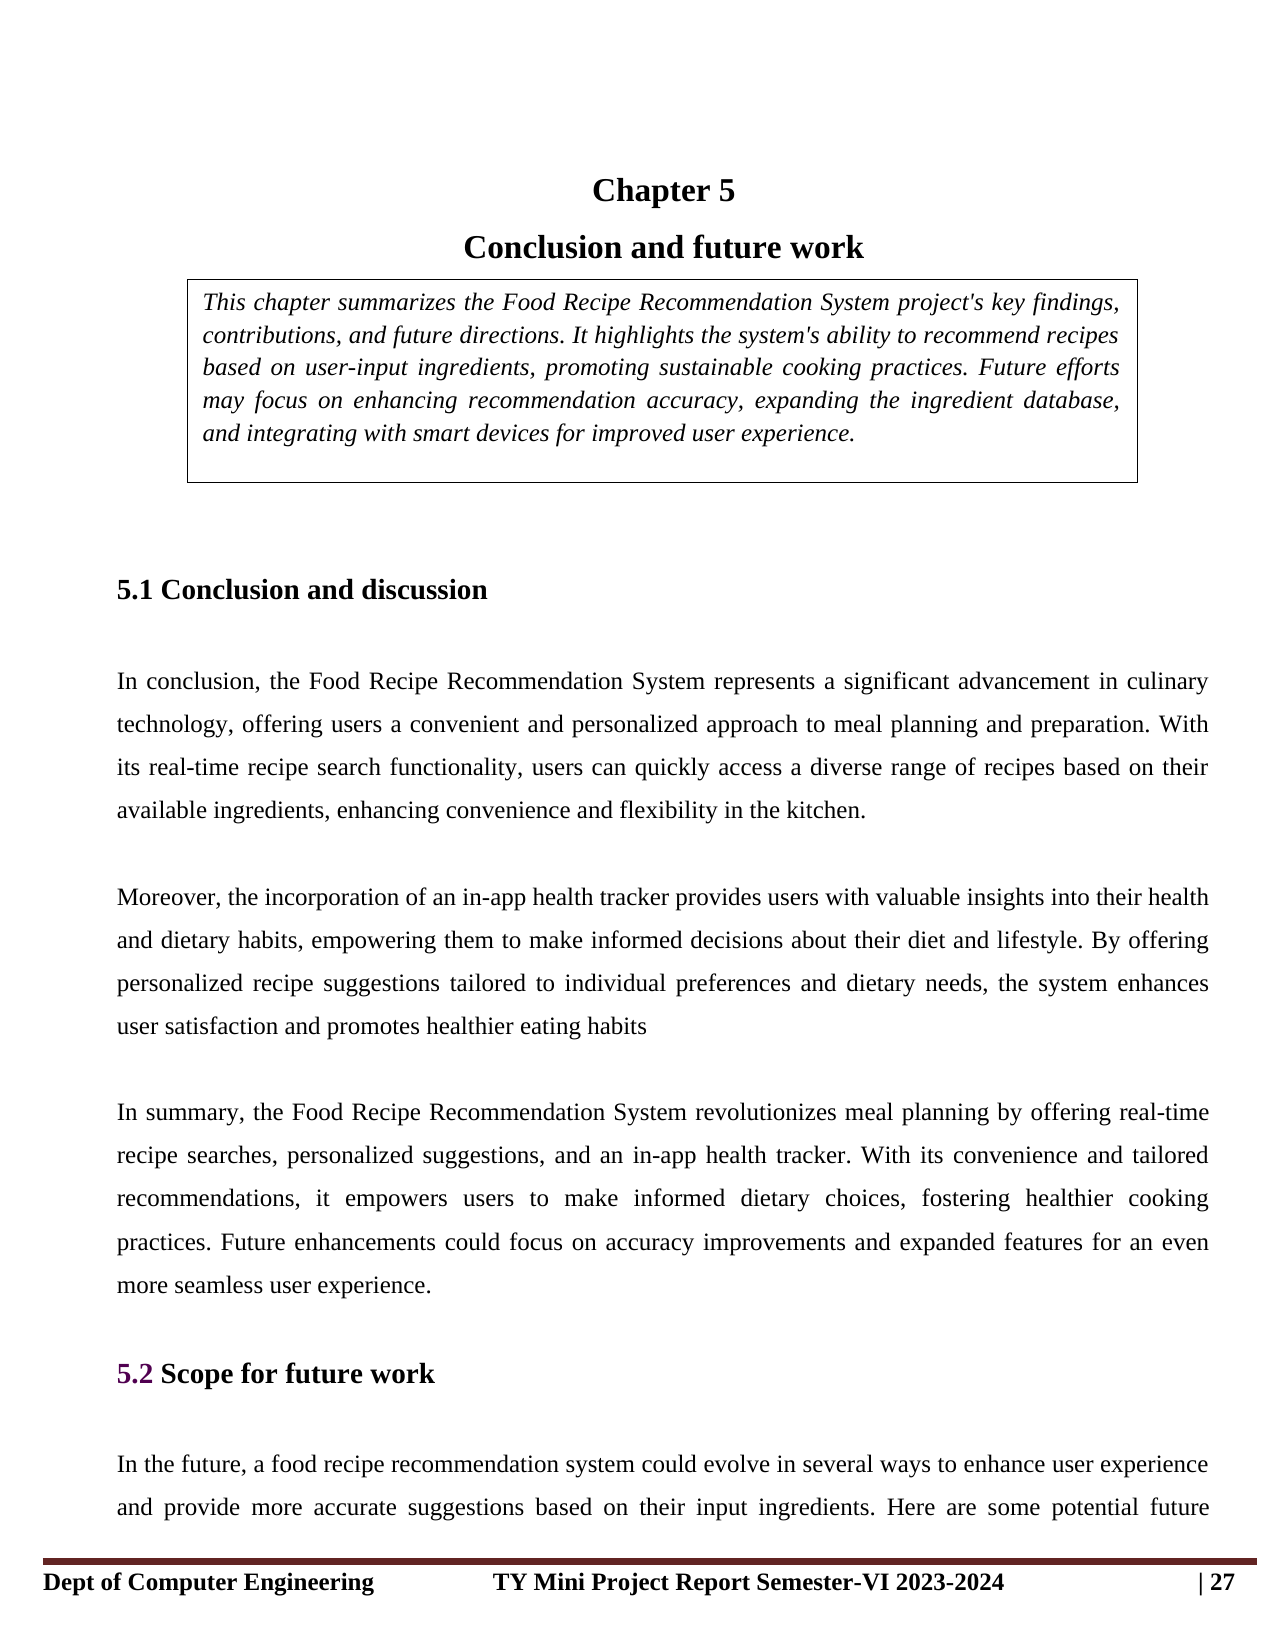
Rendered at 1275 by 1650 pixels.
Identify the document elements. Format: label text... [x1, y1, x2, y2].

text 5.1 Conclusion and discussion [117, 572, 1210, 606]
text Moreover, the incorporation of an in-app health tracker provides users with valuable insights into their health and dietary habits, empowering them to make informed decisions about their diet and lifestyle. By offering personalized recipe suggestions tailored to individual preferences and dietary needs, the system enhances user satisfaction and promotes healthier eating habits [117, 882, 1210, 1040]
text In conclusion, the Food Recipe Recommendation System represents a significant advancement in culinary technology, offering users a convenient and personalized approach to meal planning and preparation. With its real-time recipe search functionality, users can quickly access a diverse range of recipes based on their available ingredients, enhancing convenience and flexibility in the kitchen. [117, 666, 1210, 824]
text Chapter 5 [117, 170, 1210, 208]
text 5.2 Scope for future work [117, 1356, 1210, 1389]
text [117, 1449, 1210, 1521]
text In summary, the Food Recipe Recommendation System revolutionizes meal planning by offering real-time recipe searches, personalized suggestions, and an in-app health tracker. With its convenience and tailored recommendations, it empowers users to make informed dietary choices, fostering healthier cooking practices. Future enhancements could focus on accuracy improvements and expanded features for an even more seamless user experience. [117, 1097, 1210, 1298]
text Conclusion and future work [117, 227, 1210, 266]
